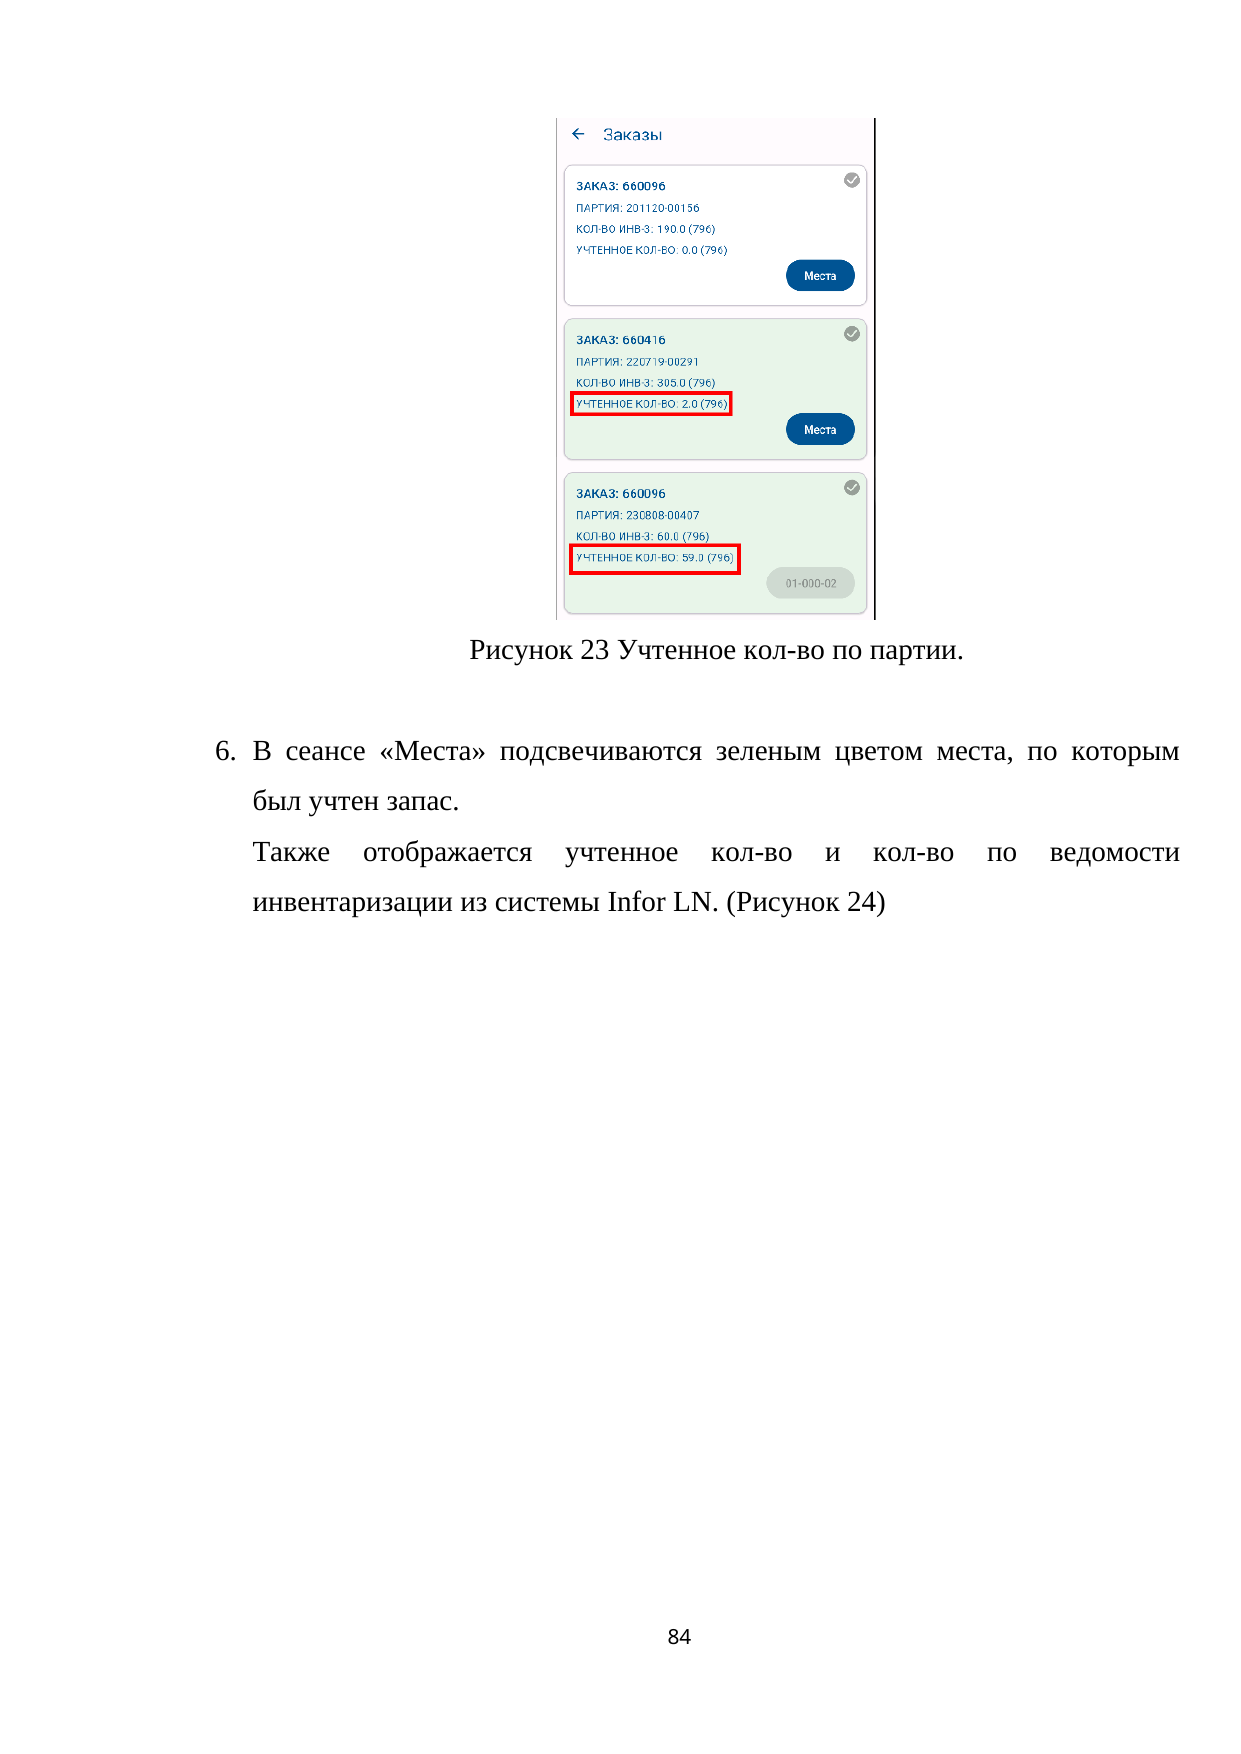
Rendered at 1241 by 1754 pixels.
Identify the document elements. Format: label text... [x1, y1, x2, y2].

picture [556, 118, 876, 620]
list Рисунок 23 Учтенное кол-во по партии. [252, 632, 1181, 666]
list В сеансе «Места» подсвечиваются зеленым цветом места, по которым был учтен запас. [215, 733, 1181, 817]
list Также отображается учтенное кол-во и кол-во по ведомости инвентаризации из системы Infor LN. (Рисунок 24) [252, 834, 1181, 918]
